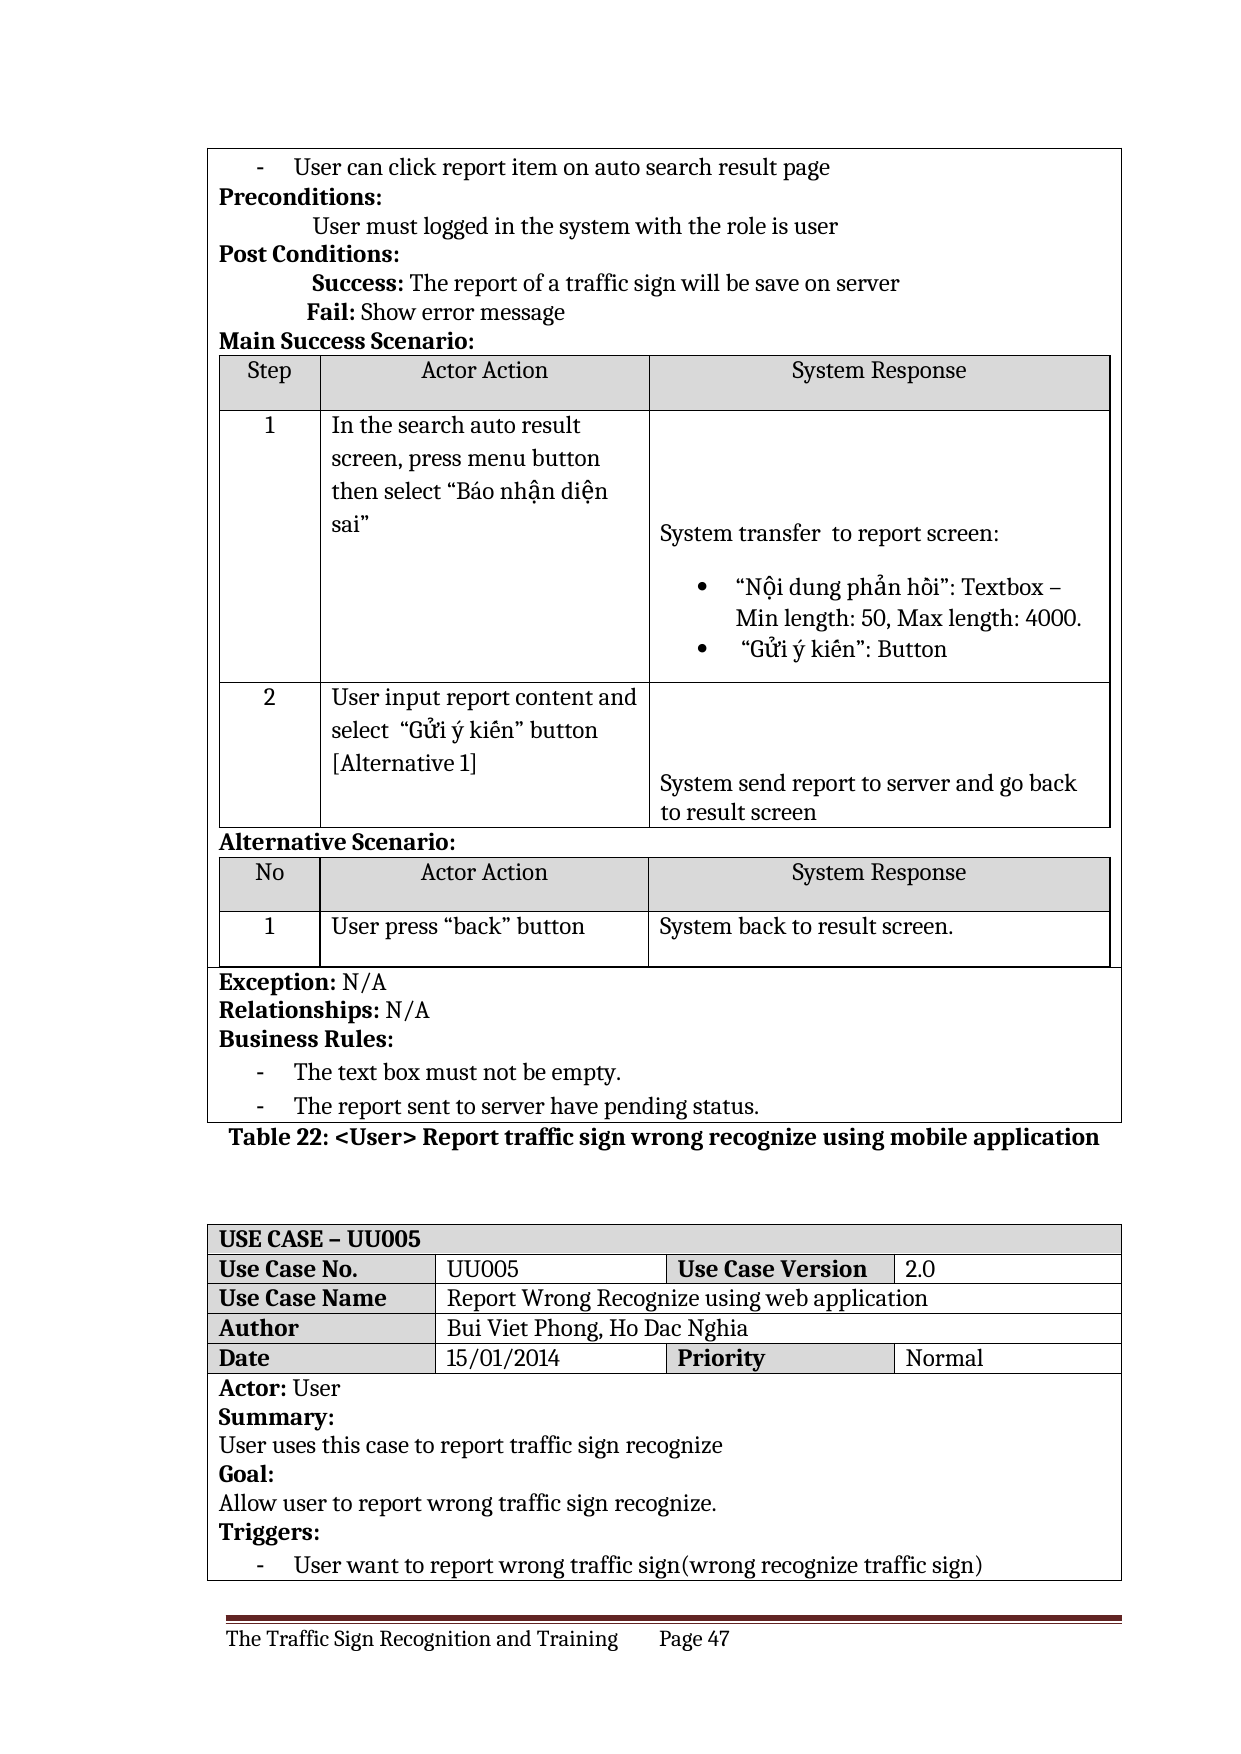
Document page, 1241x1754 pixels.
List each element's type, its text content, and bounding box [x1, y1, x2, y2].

table_cell Priority [667, 1344, 894, 1373]
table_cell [208, 149, 1121, 967]
table_cell Bui Viet Phong, Ho Dac Nghia [436, 1314, 1121, 1343]
table_cell UU005 [436, 1255, 666, 1283]
table_cell Exception: N/A Relationships: N/A Business Rules: The text box must not be empty. The report sent to server have pending status. [208, 968, 1121, 1122]
table_cell Use Case Version [667, 1255, 894, 1283]
table_cell Normal [895, 1344, 1121, 1373]
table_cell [208, 1374, 1121, 1580]
table_cell Use Case Name [208, 1284, 435, 1313]
table_cell Date [208, 1344, 435, 1373]
table_cell Report Wrong Recognize using web application [436, 1284, 1121, 1313]
table_header USE CASE – UU005 [208, 1225, 1121, 1253]
table_cell 15/01/2014 [436, 1344, 666, 1373]
text Table 22: <User> Report traffic sign wrong recognize using mobile application [207, 1123, 1122, 1152]
table_cell 2.0 [895, 1255, 1121, 1283]
table_cell Author [208, 1314, 435, 1343]
table_cell Use Case No. [208, 1255, 435, 1283]
